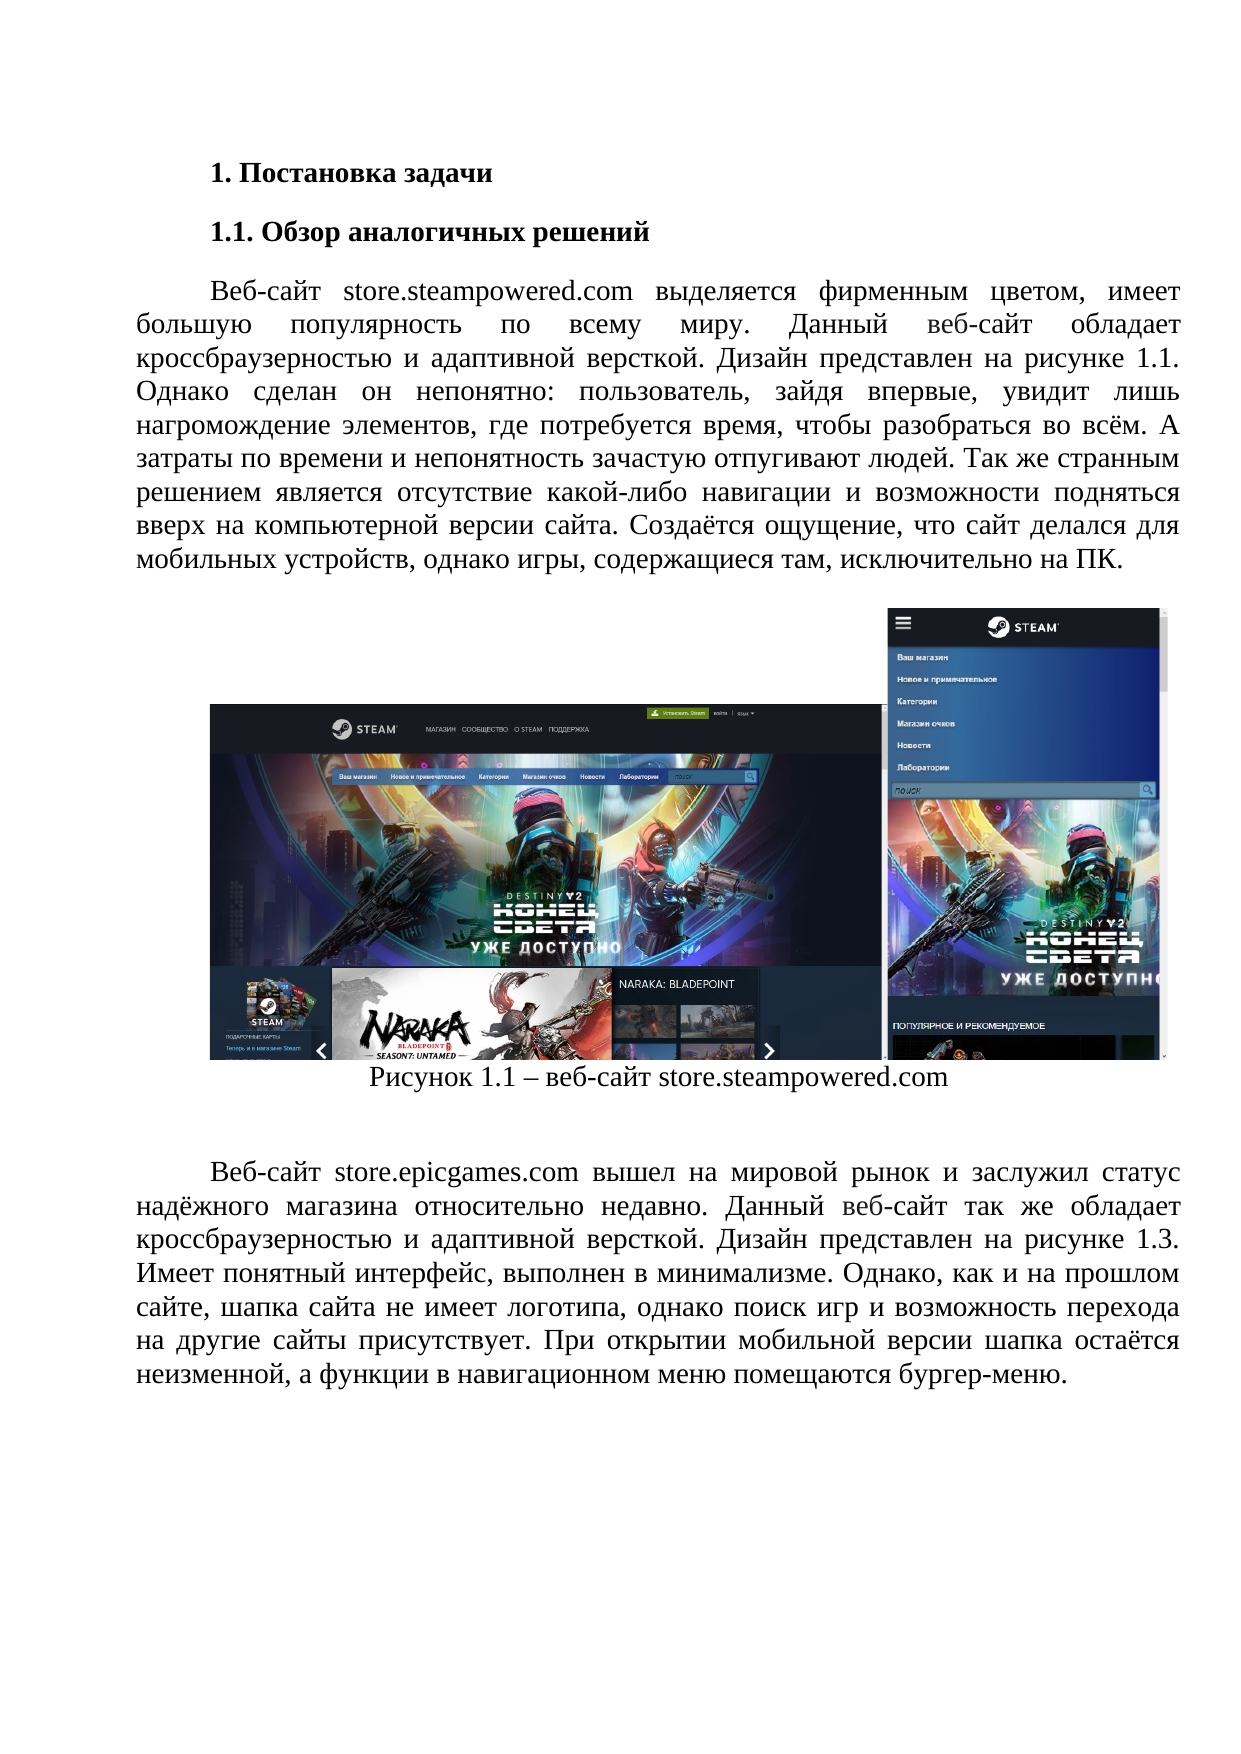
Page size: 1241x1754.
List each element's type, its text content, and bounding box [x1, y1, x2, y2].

text Веб-сайт store.epicgames.com вышел на мировой рынок и заслужил статус надёжного магазина относительно недавно. Данный веб-сайт так же обладает кроссбраузерностью и адаптивной версткой. Дизайн представлен на рисунке 1.3. Имеет понятный интерфейс, выполнен в минимализме. Однако, как и на прошлом сайте, шапка сайта не имеет логотипа, однако поиск игр и возможность перехода на другие сайты присутствует. При открытии мобильной версии шапка остаётся неизменной, а функции в навигационном меню помещаются бургер-меню. [136, 1154, 1181, 1389]
text 1. Постановка задачи [136, 156, 1181, 189]
text Рисунок 1.1 – веб-сайт store.steampowered.com [136, 1059, 1181, 1093]
picture [209, 608, 1168, 1060]
text Веб-сайт store.steampowered.com выделяется фирменным цветом, имеет большую популярность по всему миру. Данный веб-сайт обладает кроссбраузерностью и адаптивной версткой. Дизайн представлен на рисунке 1.1. Однако сделан он непонятно: пользователь, зайдя впервые, увидит лишь нагромождение элементов, где потребуется время, чтобы разобраться во всём. А затраты по времени и непонятность зачастую отпугивают людей. Так же странным решением является отсутствие какой-либо навигации и возможности подняться вверх на компьютерной версии сайта. Создаётся ощущение, что сайт делался для мобильных устройств, однако игры, содержащиеся там, исключительно на ПК. [136, 273, 1181, 574]
text 1.1. Обзор аналогичных решений [136, 214, 1181, 248]
